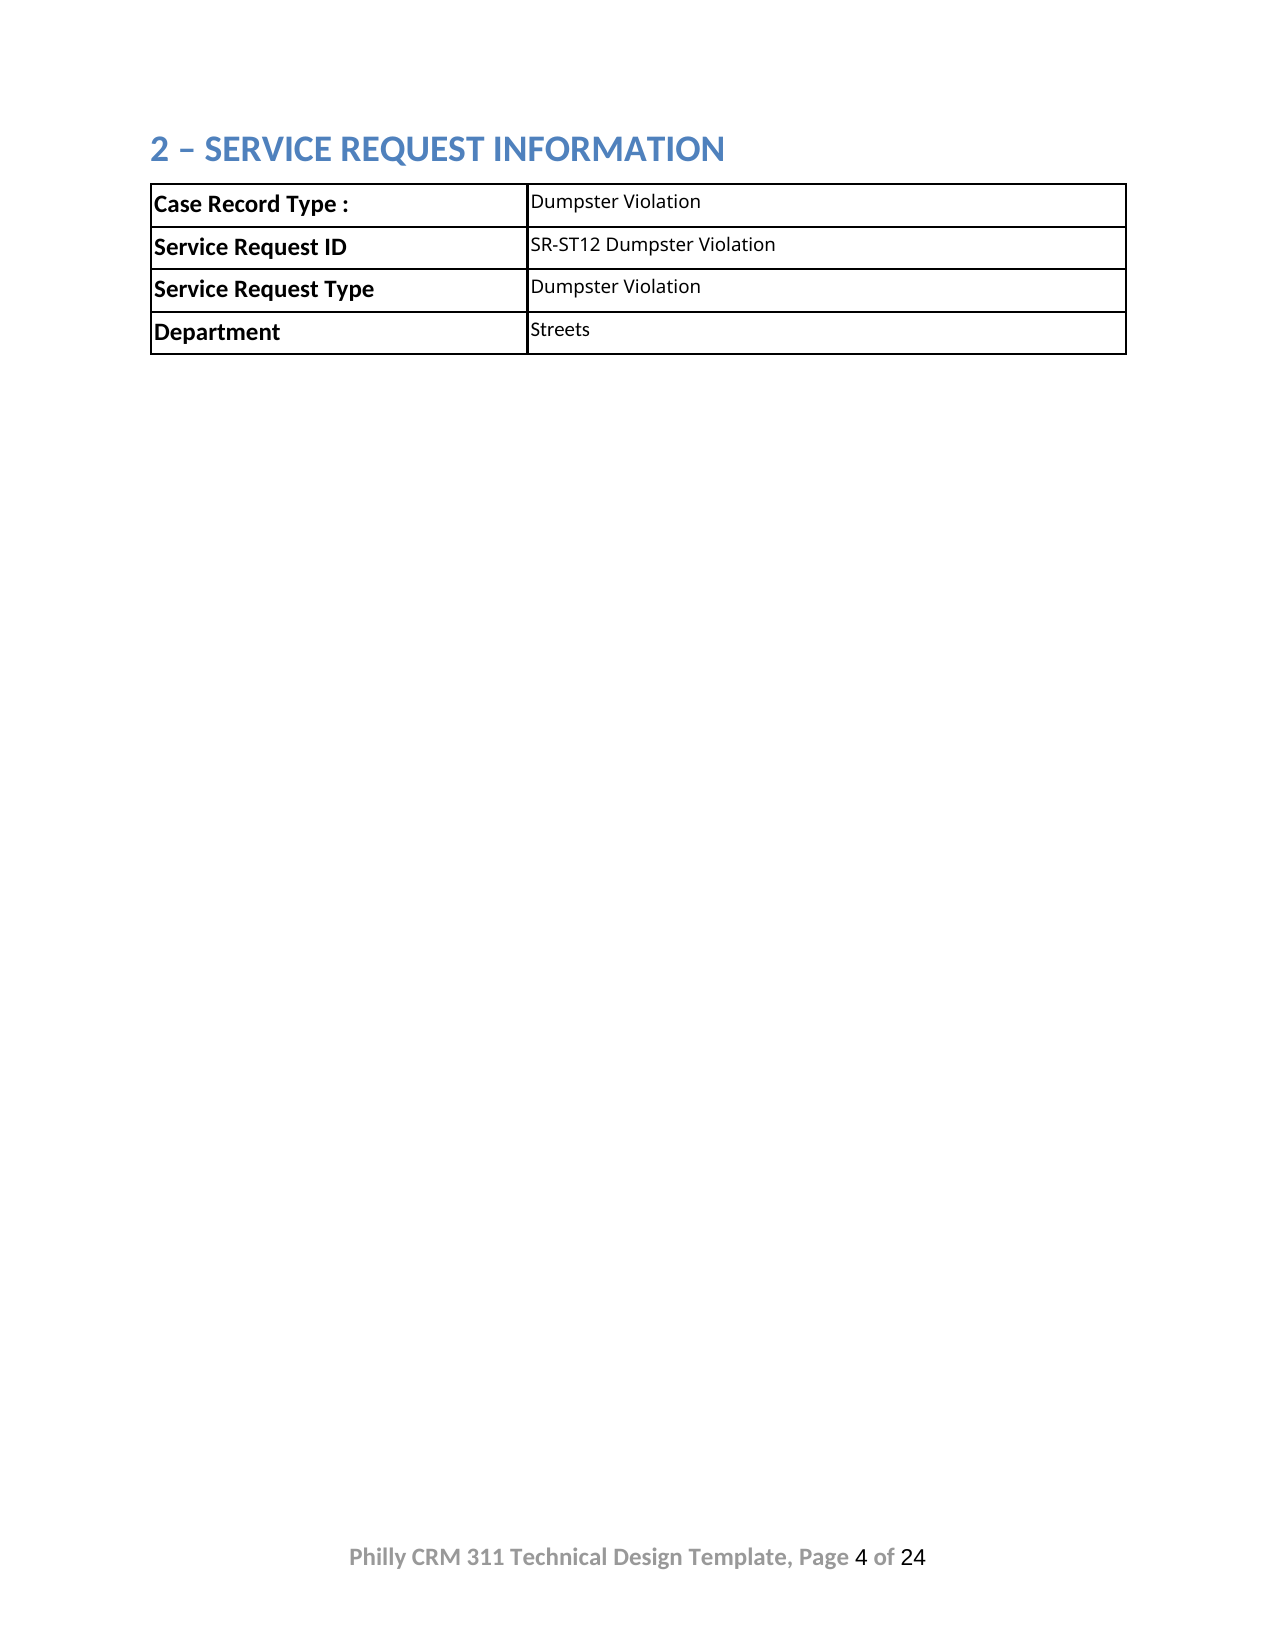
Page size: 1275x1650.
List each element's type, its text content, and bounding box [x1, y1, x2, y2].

table_cell SR-ST12 Dumpster Violation [529, 228, 1125, 268]
subtitle 2 – SERVICE REQUEST INFORMATION [150, 125, 1125, 171]
table_header Case Record Type : [152, 185, 526, 226]
table_cell Service Request ID [152, 228, 526, 268]
table_cell Service Request Type [152, 270, 526, 311]
table_cell Department [152, 313, 526, 353]
table_cell Streets [529, 313, 1125, 353]
table_cell Dumpster Violation [529, 270, 1125, 311]
table_header Dumpster Violation [529, 185, 1125, 226]
